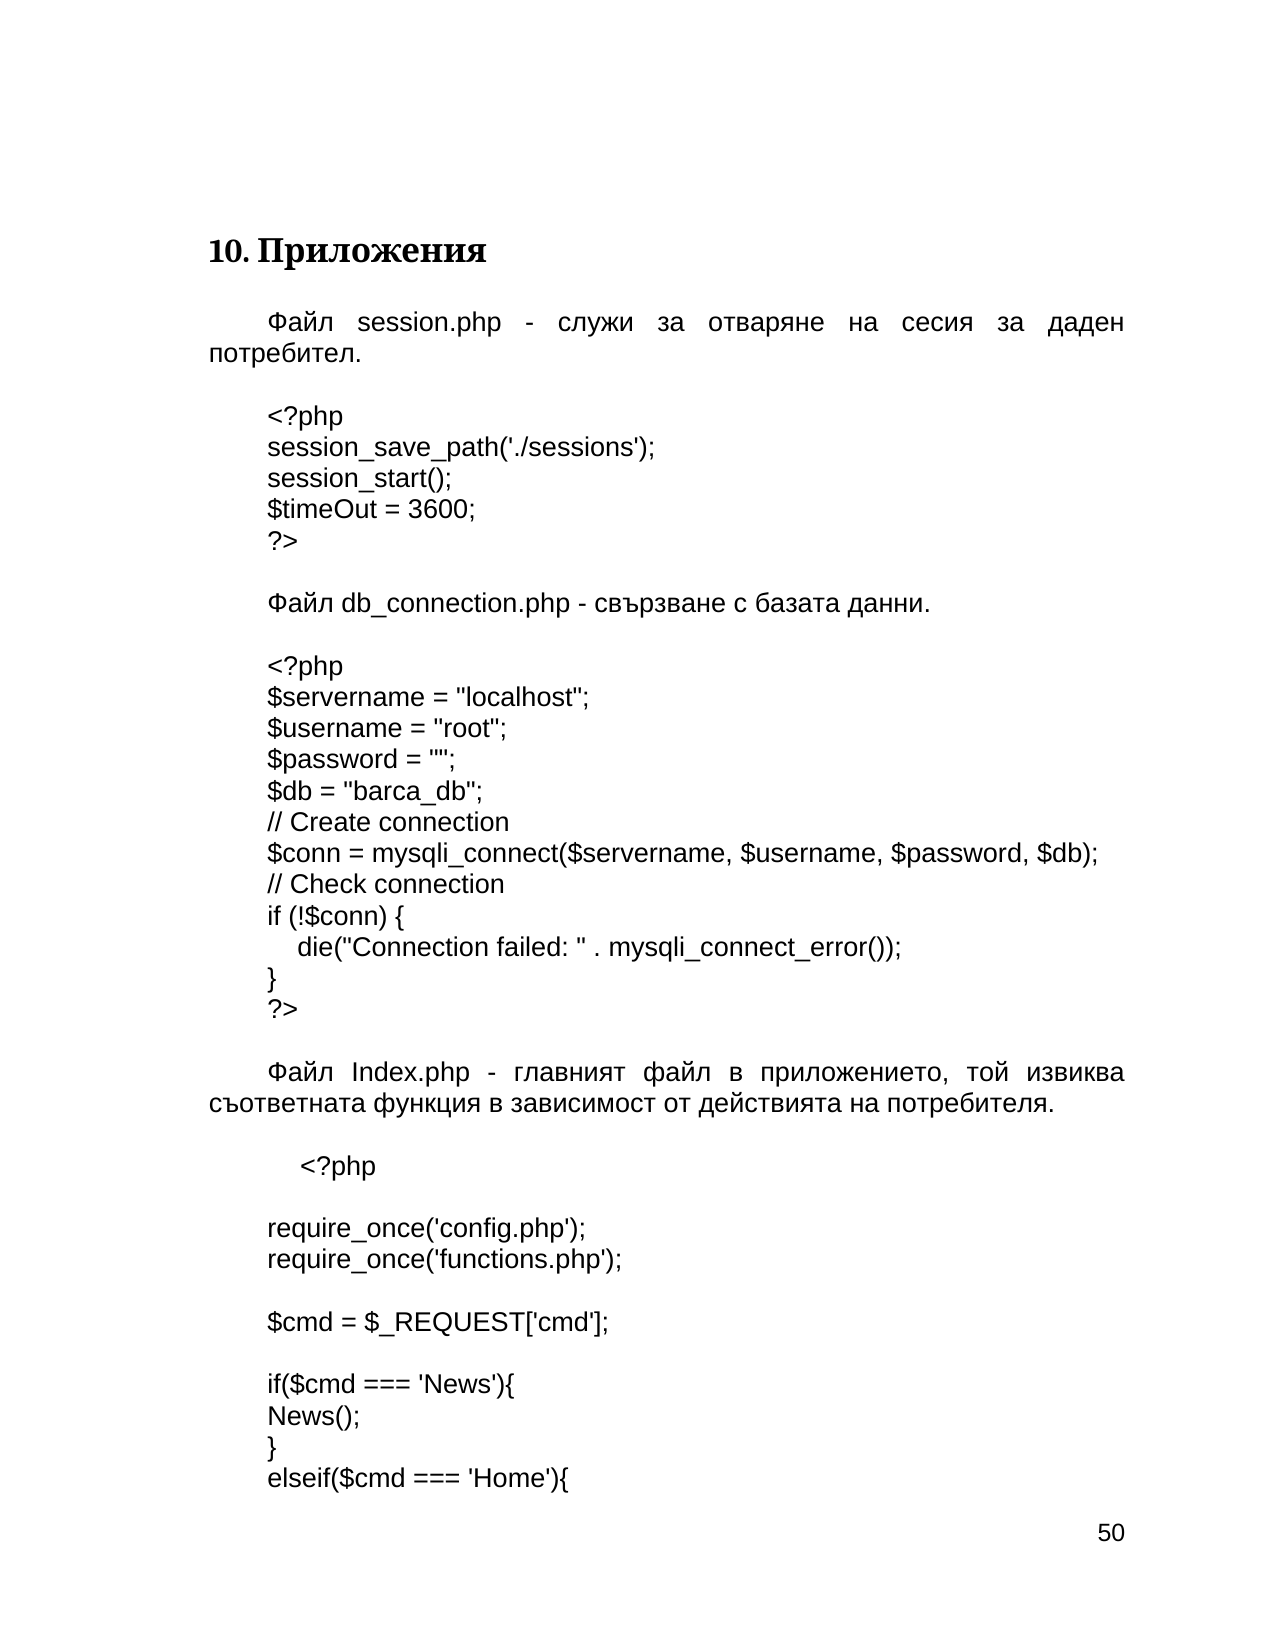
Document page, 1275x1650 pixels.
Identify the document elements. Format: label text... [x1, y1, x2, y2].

text } [208, 962, 1125, 993]
text Файл session.php - служи за отваряне на сесия за даден потребител. [208, 306, 1125, 368]
text $timeOut = 3600; [208, 493, 1125, 524]
text require_once('functions.php'); [208, 1243, 1125, 1274]
text } [208, 1431, 1125, 1462]
text $cmd = $_REQUEST['cmd']; [208, 1306, 1125, 1337]
text <?php [208, 1149, 1125, 1181]
text $conn = mysqli_connect($servername, $username, $password, $db); [208, 837, 1125, 868]
text <?php [208, 399, 1125, 431]
subtitle 10. Приложения [150, 232, 1125, 271]
text die("Connection failed: " . mysqli_connect_error()); [208, 931, 1125, 962]
text require_once('config.php'); [208, 1212, 1125, 1243]
text Файл Index.php - главният файл в приложението, той извиква съответната функция в зависимост от действията на потребителя. [208, 1056, 1125, 1118]
text $password = ""; [208, 743, 1125, 774]
text session_start(); [208, 462, 1125, 493]
text session_save_path('./sessions'); [208, 431, 1125, 462]
text Файл db_connection.php - свързване с базата данни. [208, 587, 1125, 618]
text if (!$conn) { [208, 899, 1125, 931]
text ?> [208, 524, 1125, 556]
text // Create connection [208, 806, 1125, 837]
text $username = "root"; [208, 712, 1125, 743]
text $servername = "localhost"; [208, 681, 1125, 712]
text elseif($cmd === 'Home'){ [208, 1462, 1125, 1493]
text $db = "barca_db"; [208, 774, 1125, 806]
text ?> [208, 993, 1125, 1024]
text // Check connection [208, 868, 1125, 899]
text News(); [208, 1399, 1125, 1431]
text if($cmd === 'News'){ [208, 1368, 1125, 1399]
text <?php [208, 649, 1125, 681]
